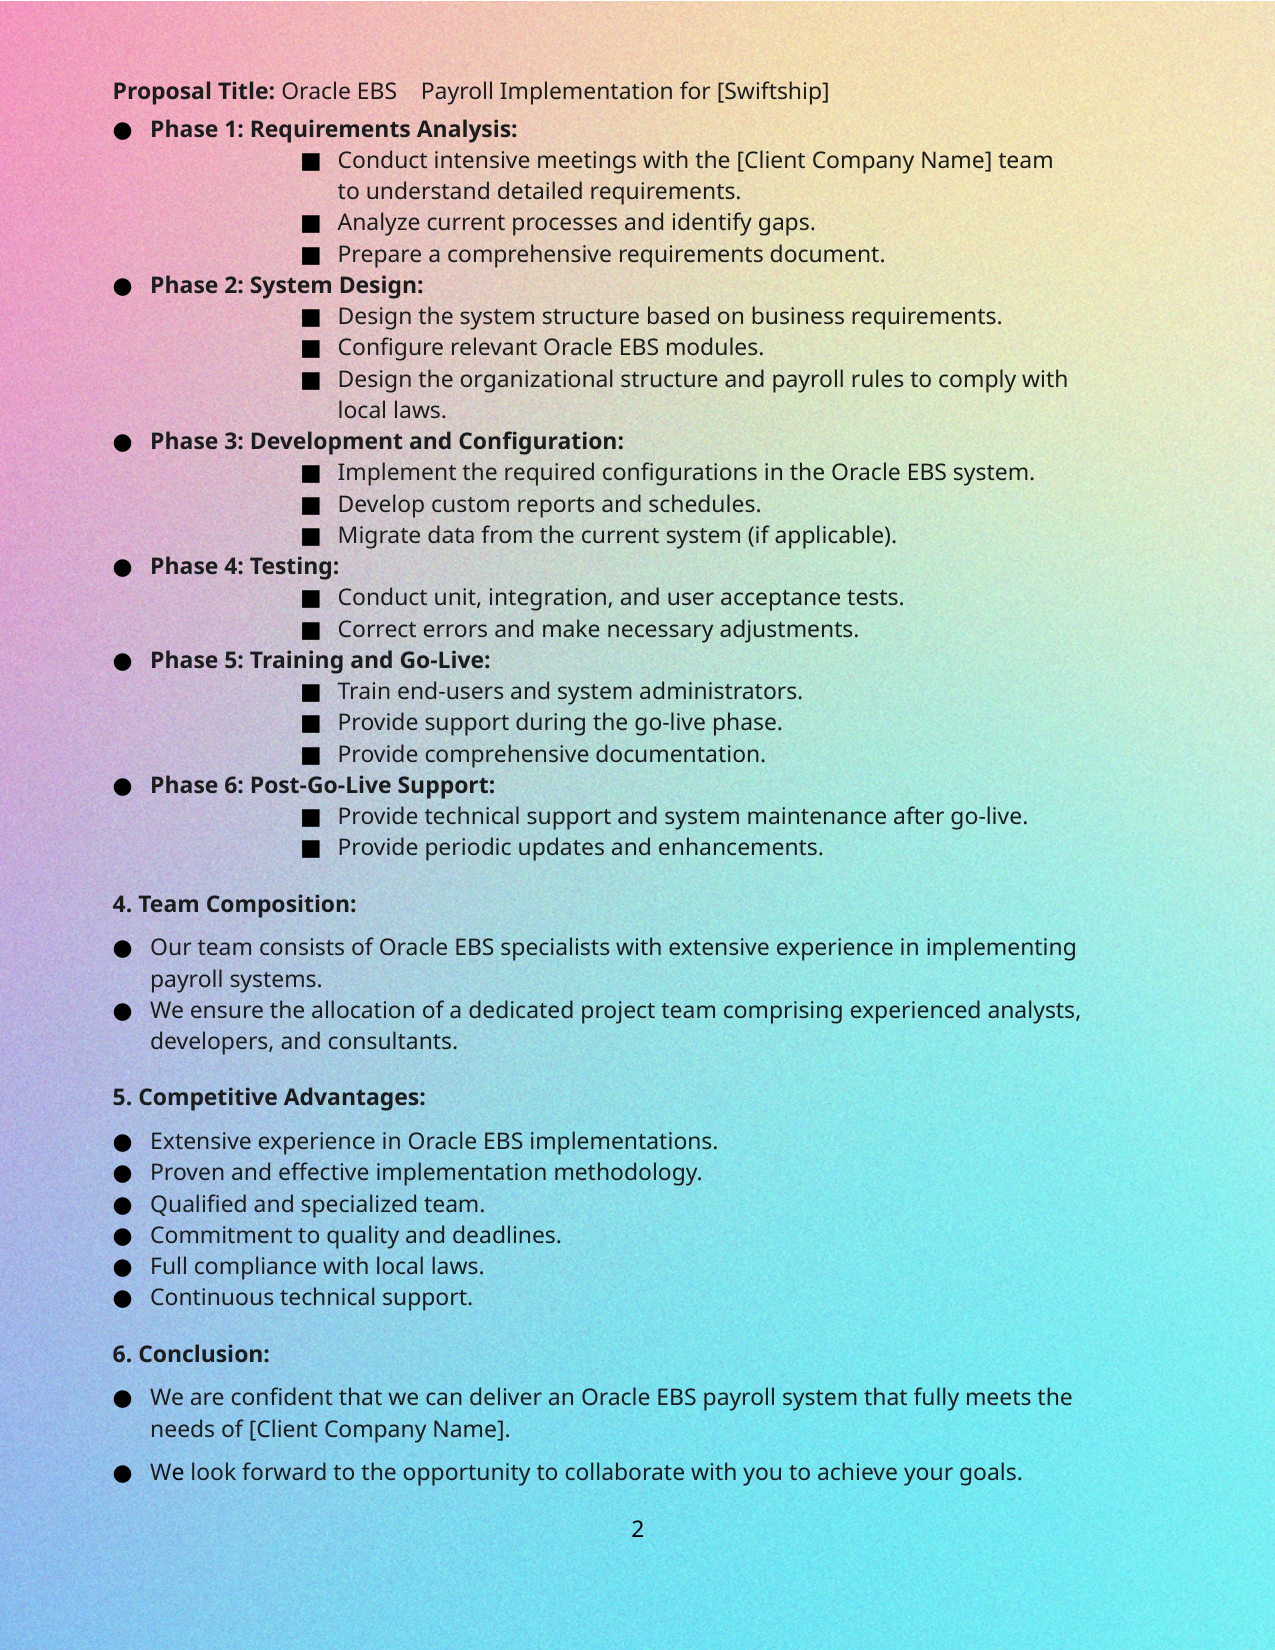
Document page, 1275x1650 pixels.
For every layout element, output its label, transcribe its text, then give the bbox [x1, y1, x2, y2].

list Prepare a comprehensive requirements document. [300, 237, 1072, 269]
list Phase 4: Testing: [112, 550, 1114, 581]
list Develop custom reports and schedules. [300, 487, 1072, 519]
list Analyze current processes and identify gaps. [300, 206, 1072, 237]
list Continuous technical support. [112, 1281, 1114, 1312]
list Train end-users and system administrators. [300, 675, 1072, 706]
list Design the system structure based on business requirements. [300, 300, 1072, 331]
list Conduct intensive meetings with the [Client Company Name] team to understand detailed requirements. [300, 144, 1072, 206]
text 6. Conclusion: [112, 1337, 1162, 1369]
list Phase 6: Post-Go-Live Support: [112, 769, 1114, 800]
list Implement the required configurations in the Oracle EBS system. [300, 456, 1072, 487]
list Proven and effective implementation methodology. [112, 1156, 1114, 1187]
list Full compliance with local laws. [112, 1250, 1114, 1281]
picture [0, 1, 1275, 1650]
list Extensive experience in Oracle EBS implementations. [112, 1125, 1114, 1156]
list We ensure the allocation of a dedicated project team comprising experienced analysts, developers, and consultants. [112, 994, 1114, 1056]
list Provide periodic updates and enhancements. [300, 831, 1072, 862]
text 4. Team Composition: [112, 887, 1162, 919]
list Configure relevant Oracle EBS modules. [300, 331, 1072, 362]
list Design the organizational structure and payroll rules to comply with local laws. [300, 362, 1072, 425]
list Provide technical support and system maintenance after go-live. [300, 800, 1072, 831]
list We are confident that we can deliver an Oracle EBS payroll system that fully meets the needs of [Client Company Name]. [112, 1381, 1114, 1444]
list Our team consists of Oracle EBS specialists with extensive experience in implementing payroll systems. [112, 931, 1114, 994]
list Provide support during the go-live phase. [300, 706, 1072, 737]
list Phase 5: Training and Go-Live: [112, 644, 1114, 675]
list We look forward to the opportunity to collaborate with you to achieve your goals. [112, 1456, 1114, 1487]
list Phase 1: Requirements Analysis: [112, 112, 1114, 144]
list Provide comprehensive documentation. [300, 737, 1072, 769]
list Qualified and specialized team. [112, 1187, 1114, 1219]
list Migrate data from the current system (if applicable). [300, 519, 1072, 550]
text 5. Competitive Advantages: [112, 1081, 1162, 1112]
list Conduct unit, integration, and user acceptance tests. [300, 581, 1072, 612]
list Phase 3: Development and Configuration: [112, 425, 1114, 456]
list Correct errors and make necessary adjustments. [300, 612, 1072, 644]
list Commitment to quality and deadlines. [112, 1219, 1114, 1250]
list Phase 2: System Design: [112, 269, 1114, 300]
